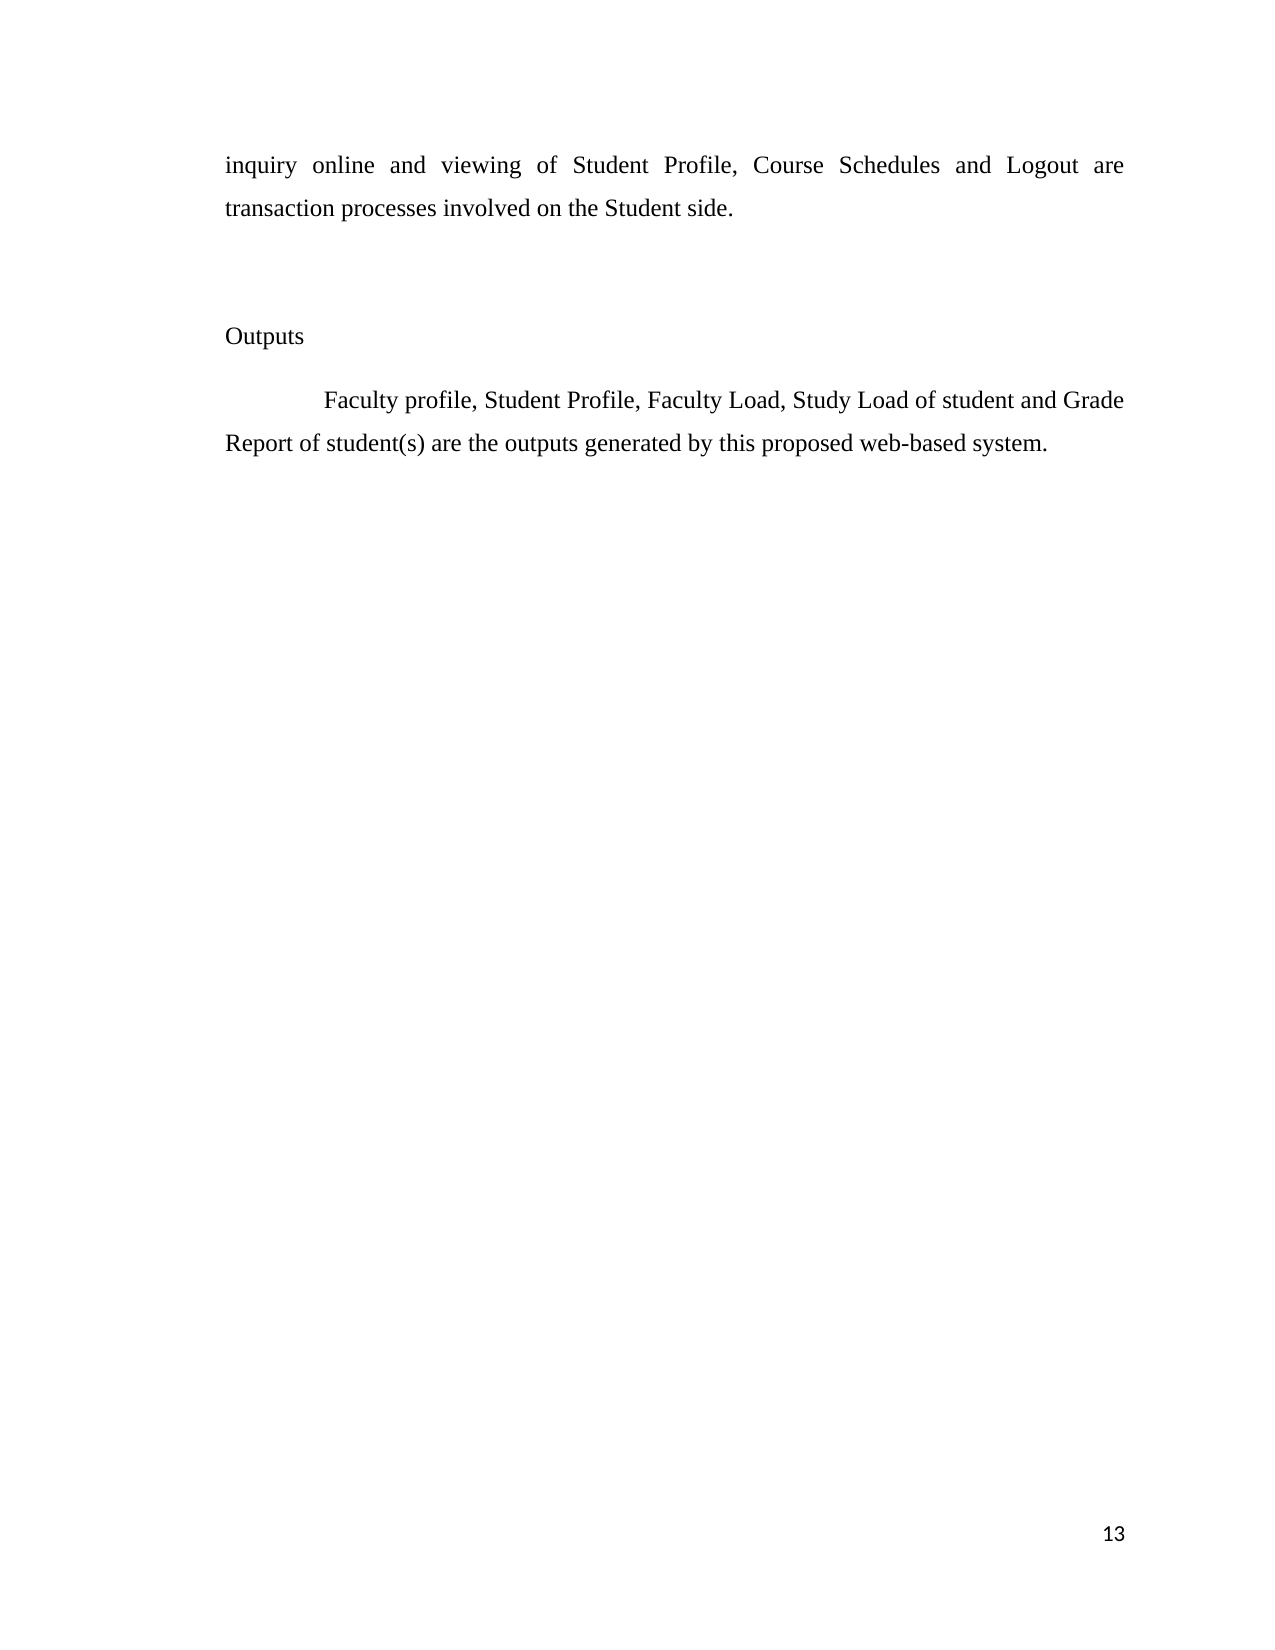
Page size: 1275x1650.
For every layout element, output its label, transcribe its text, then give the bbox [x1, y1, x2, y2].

text Outputs [225, 321, 1125, 350]
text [225, 150, 1125, 222]
text Faculty profile, Student Profile, Faculty Load, Study Load of student and Grade Report of student(s) are the outputs generated by this proposed web-based system. [225, 385, 1125, 457]
